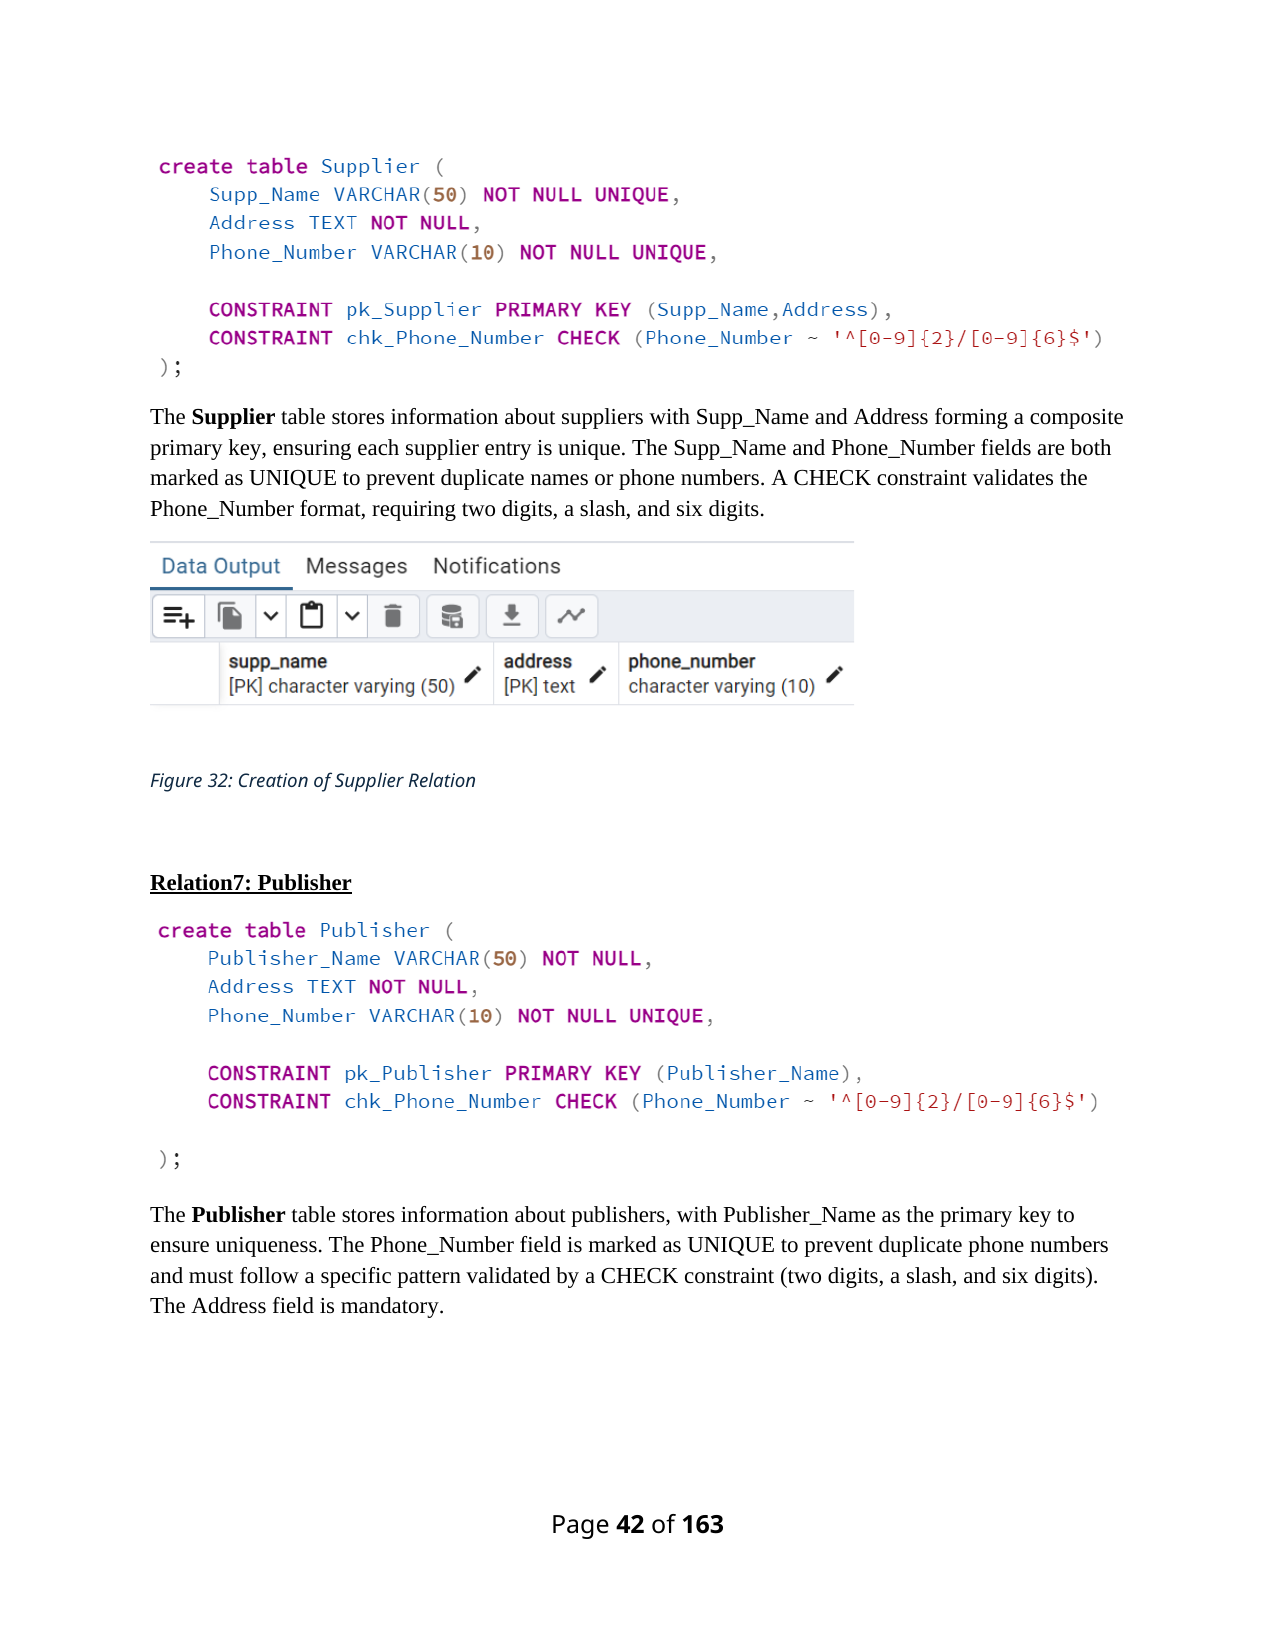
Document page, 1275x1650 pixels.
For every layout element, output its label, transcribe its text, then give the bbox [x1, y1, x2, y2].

text Figure 32: Creation of Supplier Relation [150, 767, 1125, 792]
picture [150, 916, 1125, 1179]
picture [150, 150, 1125, 381]
text The Supplier table stores information about suppliers with Supp_Name and Address forming a composite primary key, ensuring each supplier entry is unique. The Supp_Name and Phone_Number fields are both marked as UNIQUE to prevent duplicate names or phone numbers. A CHECK constraint validates the Phone_Number format, requiring two digits, a slash, and six digits. [150, 403, 1125, 521]
text The Publisher table stores information about publishers, with Publisher_Name as the primary key to ensure uniqueness. The Phone_Number field is marked as UNIQUE to prevent duplicate phone numbers and must follow a specific pattern validated by a CHECK constraint (two digits, a slash, and six digits). The Address field is mandatory. [150, 1201, 1125, 1318]
text Relation7: Publisher [150, 869, 1125, 896]
picture [150, 541, 855, 745]
